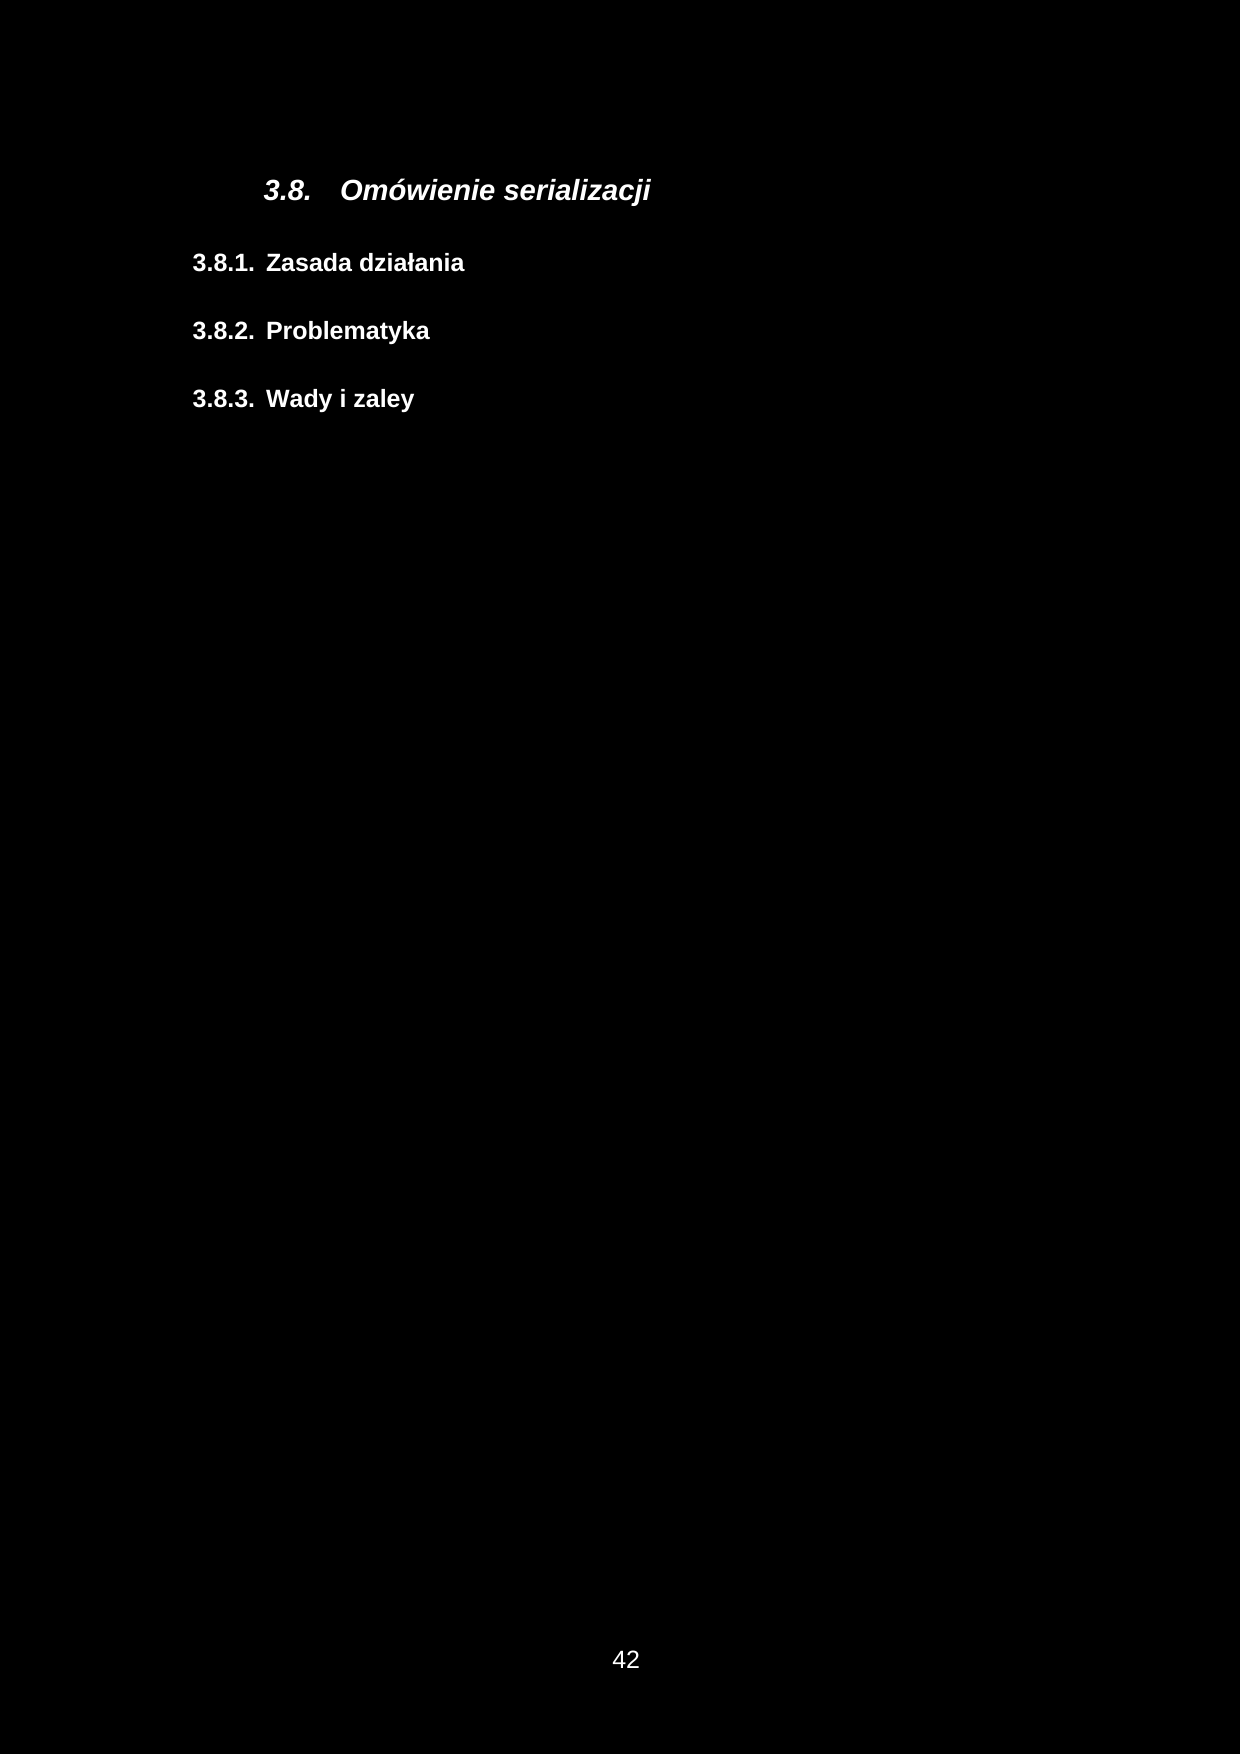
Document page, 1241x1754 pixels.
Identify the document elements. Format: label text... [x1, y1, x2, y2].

subtitle Problematyka [192, 316, 1063, 345]
subtitle Wady i zaley [192, 384, 1063, 413]
subtitle Omówienie serializacji [192, 173, 1063, 206]
subtitle Zasada działania [192, 248, 1063, 277]
